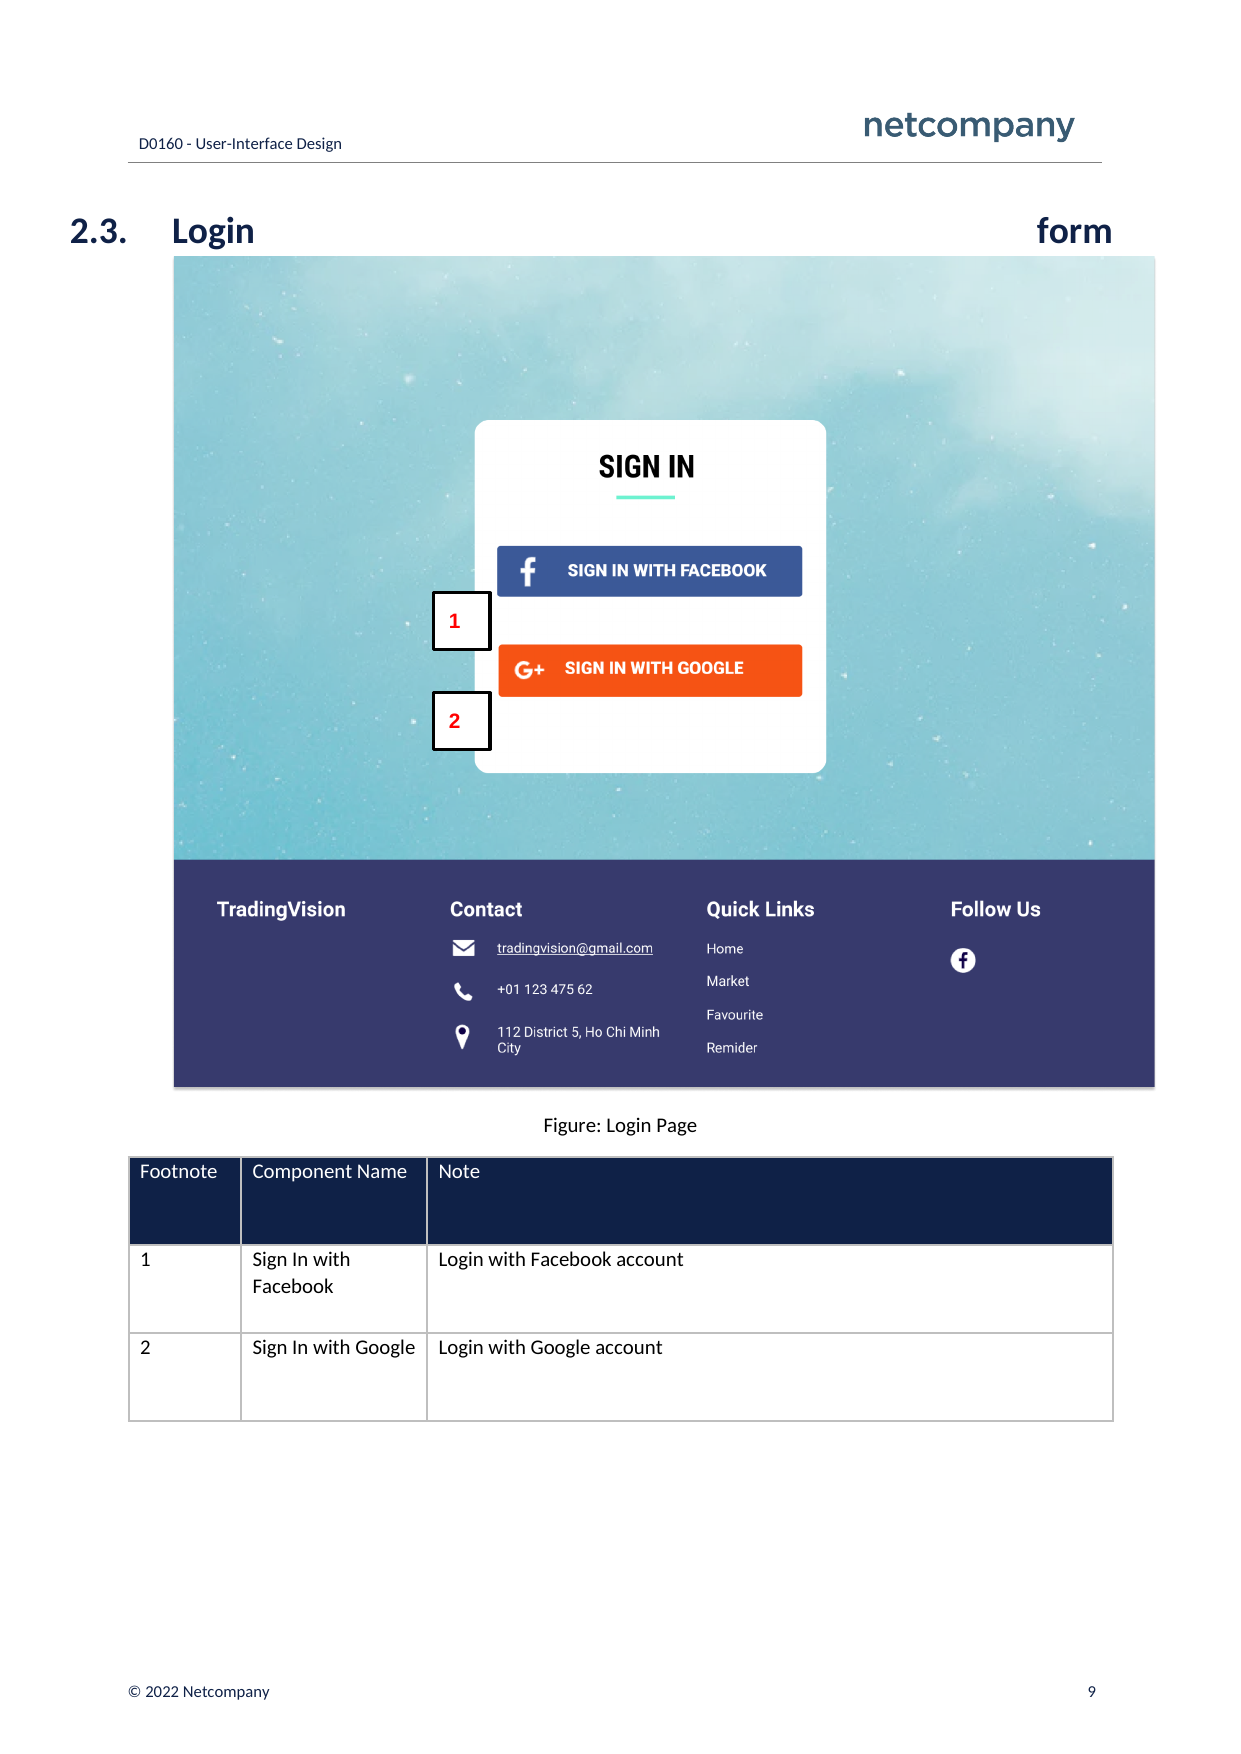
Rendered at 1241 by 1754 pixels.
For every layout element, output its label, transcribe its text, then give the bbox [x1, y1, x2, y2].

table_cell Login with Facebook account [428, 1246, 1112, 1332]
table_cell 2 [130, 1334, 240, 1420]
table_header Footnote [130, 1158, 240, 1244]
table_cell Sign In with Facebook [242, 1246, 426, 1332]
table_cell Sign In with Google [242, 1334, 426, 1420]
picture [171, 256, 1157, 1092]
text Figure: Login Page [127, 1112, 1113, 1137]
table_header Note [428, 1158, 1112, 1244]
picture [847, 102, 1092, 150]
table_header Component Name [242, 1158, 426, 1244]
table_cell 1 [130, 1246, 240, 1332]
table_cell Login with Google account [428, 1334, 1112, 1420]
